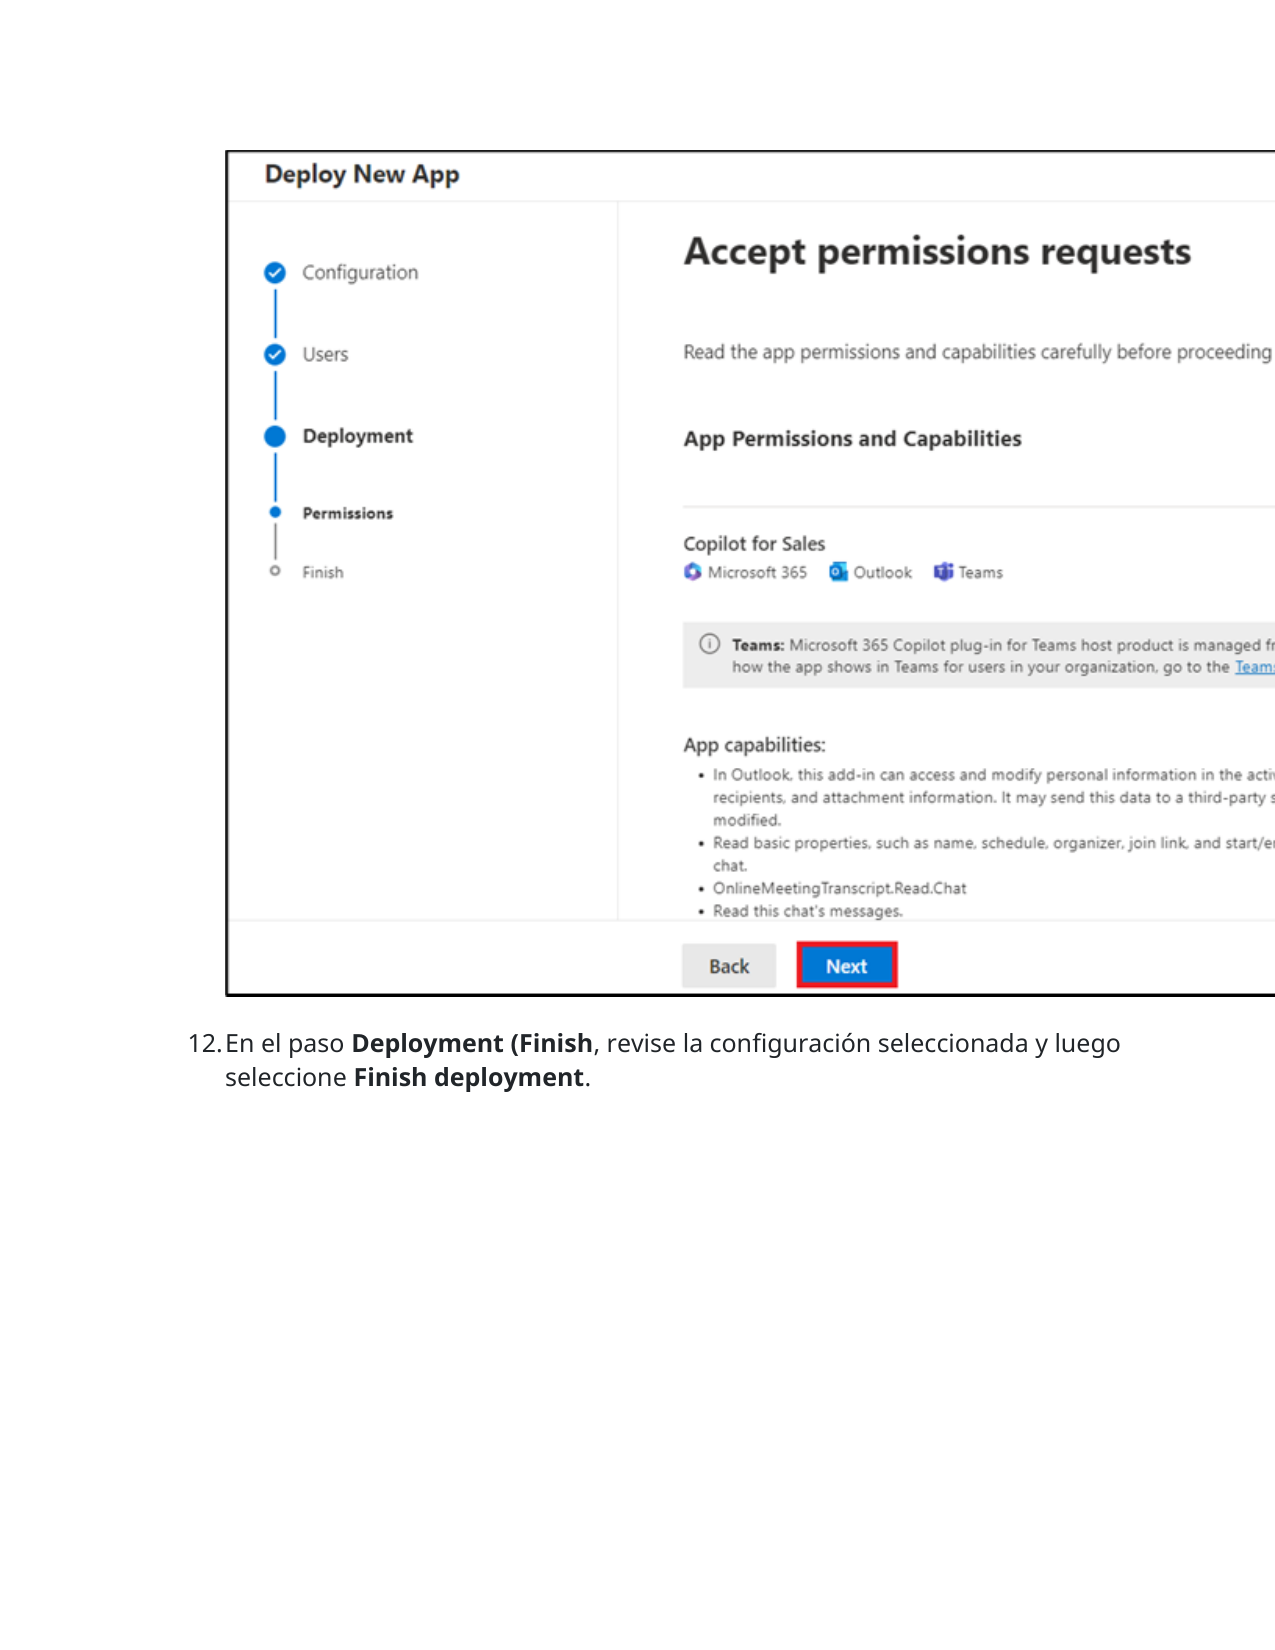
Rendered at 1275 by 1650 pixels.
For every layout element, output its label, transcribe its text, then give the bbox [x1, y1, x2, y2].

list En el paso Deployment (Finish, revise la configuración seleccionada y luego seleccione Finish deployment. [187, 1026, 1125, 1094]
picture [225, 150, 1275, 997]
